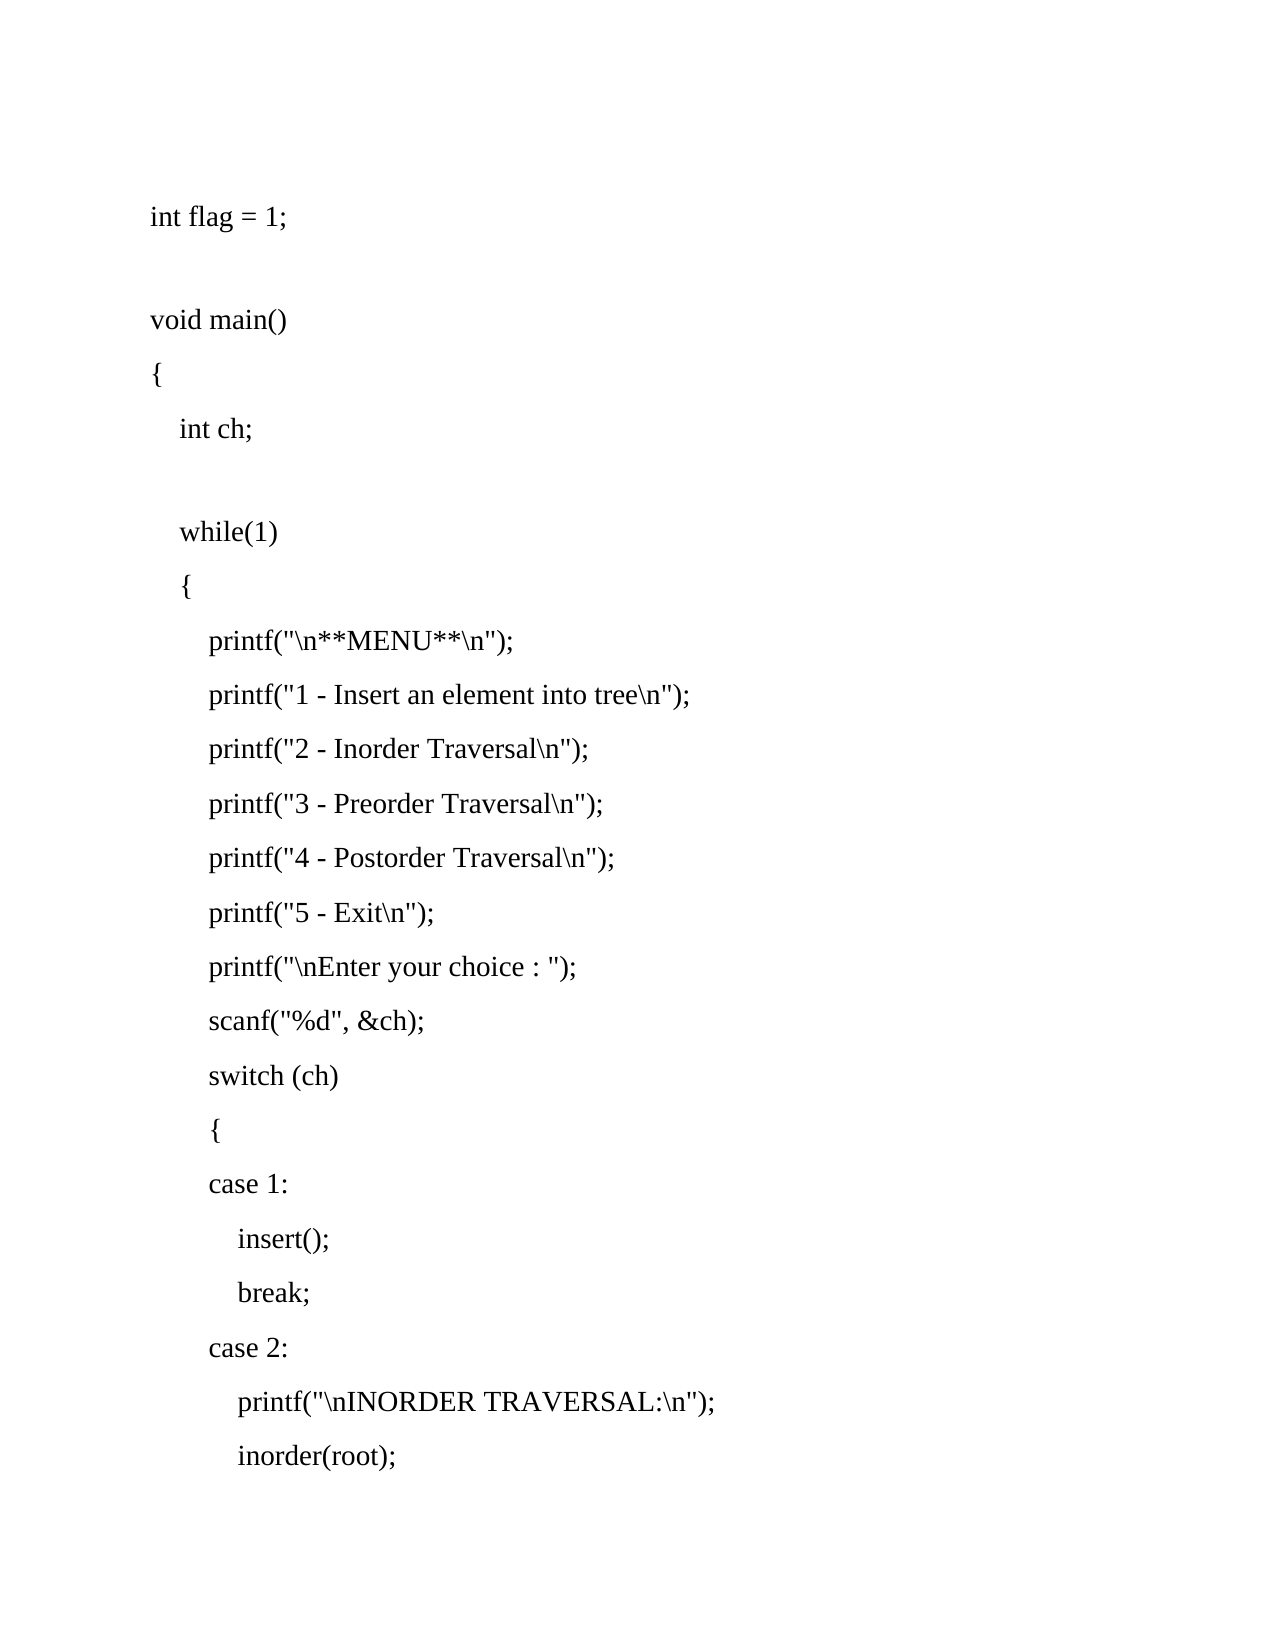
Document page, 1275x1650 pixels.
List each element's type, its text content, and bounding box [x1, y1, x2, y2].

text case 2: [150, 1330, 1125, 1363]
text printf("\nINORDER TRAVERSAL:\n"); [150, 1384, 1125, 1418]
text printf("\n**MENU**\n"); [150, 623, 1125, 656]
text printf("3 - Preorder Traversal\n"); [150, 786, 1125, 819]
text case 1: [150, 1167, 1125, 1200]
text break; [150, 1275, 1125, 1309]
text { [150, 356, 1125, 390]
text printf("5 - Exit\n"); [150, 895, 1125, 928]
text insert(); [150, 1221, 1125, 1254]
text scanf("%d", &ch); [150, 1003, 1125, 1037]
text int flag = 1; [150, 199, 1125, 232]
text int ch; [150, 411, 1125, 444]
text inorder(root); [150, 1438, 1125, 1472]
text printf("\nEnter your choice : "); [150, 949, 1125, 983]
text { [150, 568, 1125, 602]
text printf("1 - Insert an element into tree\n"); [150, 677, 1125, 711]
text switch (ch) [150, 1058, 1125, 1091]
text while(1) [150, 514, 1125, 548]
text printf("4 - Postorder Traversal\n"); [150, 840, 1125, 874]
text printf("2 - Inorder Traversal\n"); [150, 732, 1125, 765]
text { [150, 1112, 1125, 1146]
text void main() [150, 302, 1125, 336]
